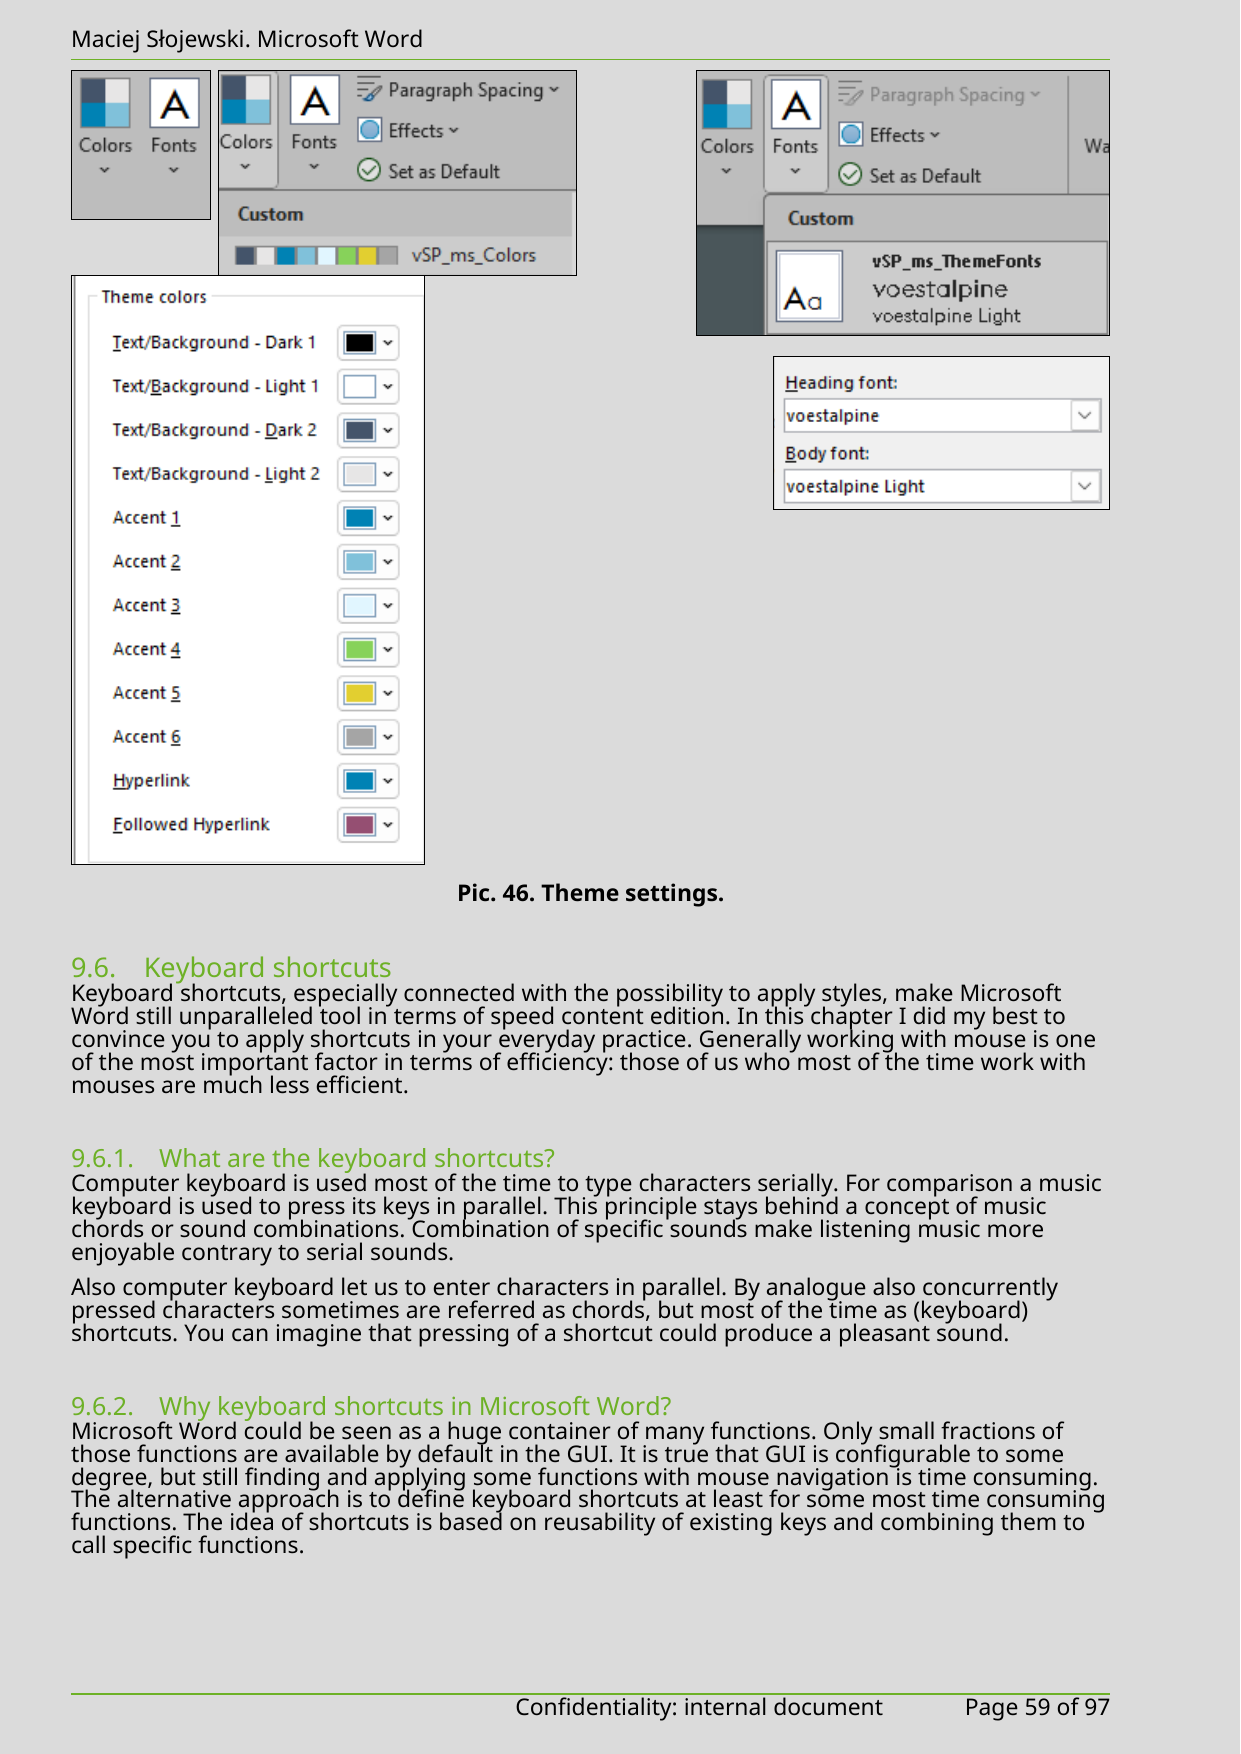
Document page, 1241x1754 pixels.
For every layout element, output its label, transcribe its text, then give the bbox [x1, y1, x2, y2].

picture [219, 71, 576, 275]
picture [72, 276, 424, 864]
text Pic. 46. Theme settings. [source: herein] [71, 883, 1110, 906]
text Keyboard shortcuts, especially connected with the possibility to apply styles, make Microsoft Word still unparalleled tool in terms of speed content edition. In this chapter I did my best to convince you to apply shortcuts in your everyday practice. Generally working with mouse is one of the most important factor in terms of efficiency: those of us who most of the time work with mouses are much less efficient. [71, 983, 1110, 1098]
picture [72, 71, 210, 219]
picture [774, 357, 1109, 509]
picture [697, 71, 1109, 335]
text Computer keyboard is used most of the time to type characters serially. For comparison a music keyboard is used to press its keys in parallel. This principle stays behind a concept of music chords or sound combinations. Combination of specific sounds make listening music more enjoyable contrary to serial sounds. [71, 1173, 1110, 1264]
text Microsoft Word could be seen as a huge container of many functions. Only small fractions of those functions are available by default in the GUI. It is true that GUI is configurable to some degree, but still finding and applying some functions with mouse navigation is time consuming. The alternative approach is to define keyboard shortcuts at least for some most time consuming functions. The idea of shortcuts is based on reusability of existing keys and combining them to call specific functions. [71, 1421, 1110, 1558]
subtitle Why keyboard shortcuts in Microsoft Word? [71, 1396, 1110, 1421]
subtitle Keyboard shortcuts [71, 956, 1110, 983]
text Also computer keyboard let us to enter characters in parallel. By analogue also concurrently pressed characters sometimes are referred as chords, but most of the time as (keyboard) shortcuts. You can imagine that pressing of a shortcut could produce a pleasant sound. [71, 1277, 1110, 1346]
subtitle What are the keyboard shortcuts? [71, 1148, 1110, 1173]
